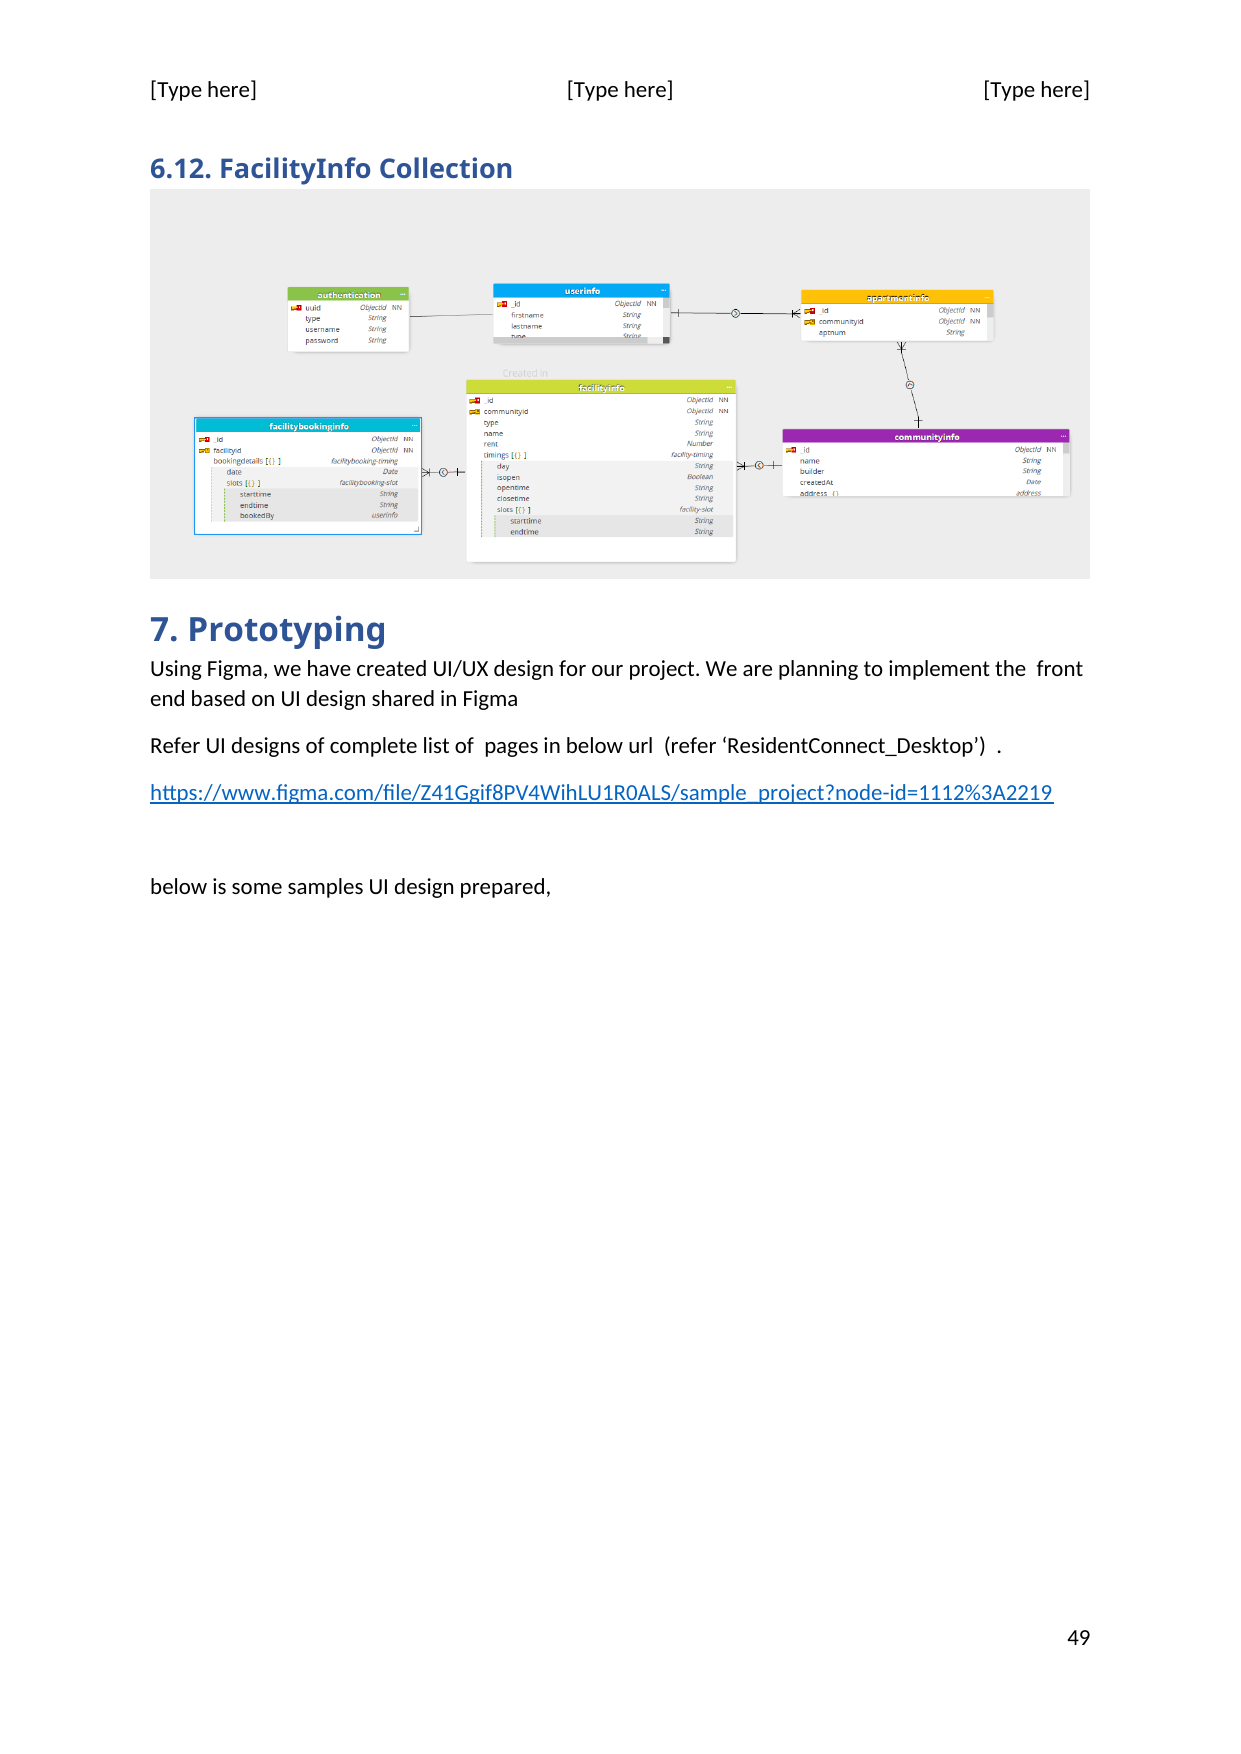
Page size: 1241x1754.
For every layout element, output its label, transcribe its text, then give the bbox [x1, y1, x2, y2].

text below is some samples UI design prepared, [150, 872, 1090, 900]
picture [150, 189, 1091, 579]
text Refer UI designs of complete list of pages in below url (refer ‘ResidentConnect_Desktop’) . [150, 731, 1090, 759]
subtitle 6.12. FacilityInfo Collection [150, 150, 1090, 187]
subtitle 7. Prototyping [150, 605, 1090, 651]
text https://www.figma.com/file/Z41Ggif8PV4WihLU1R0ALS/sample_project?node-id=1112%3A2219 [150, 778, 1090, 806]
text Using Figma, we have created UI/UX design for our project. We are planning to implement the front end based on UI design shared in Figma [150, 654, 1090, 713]
